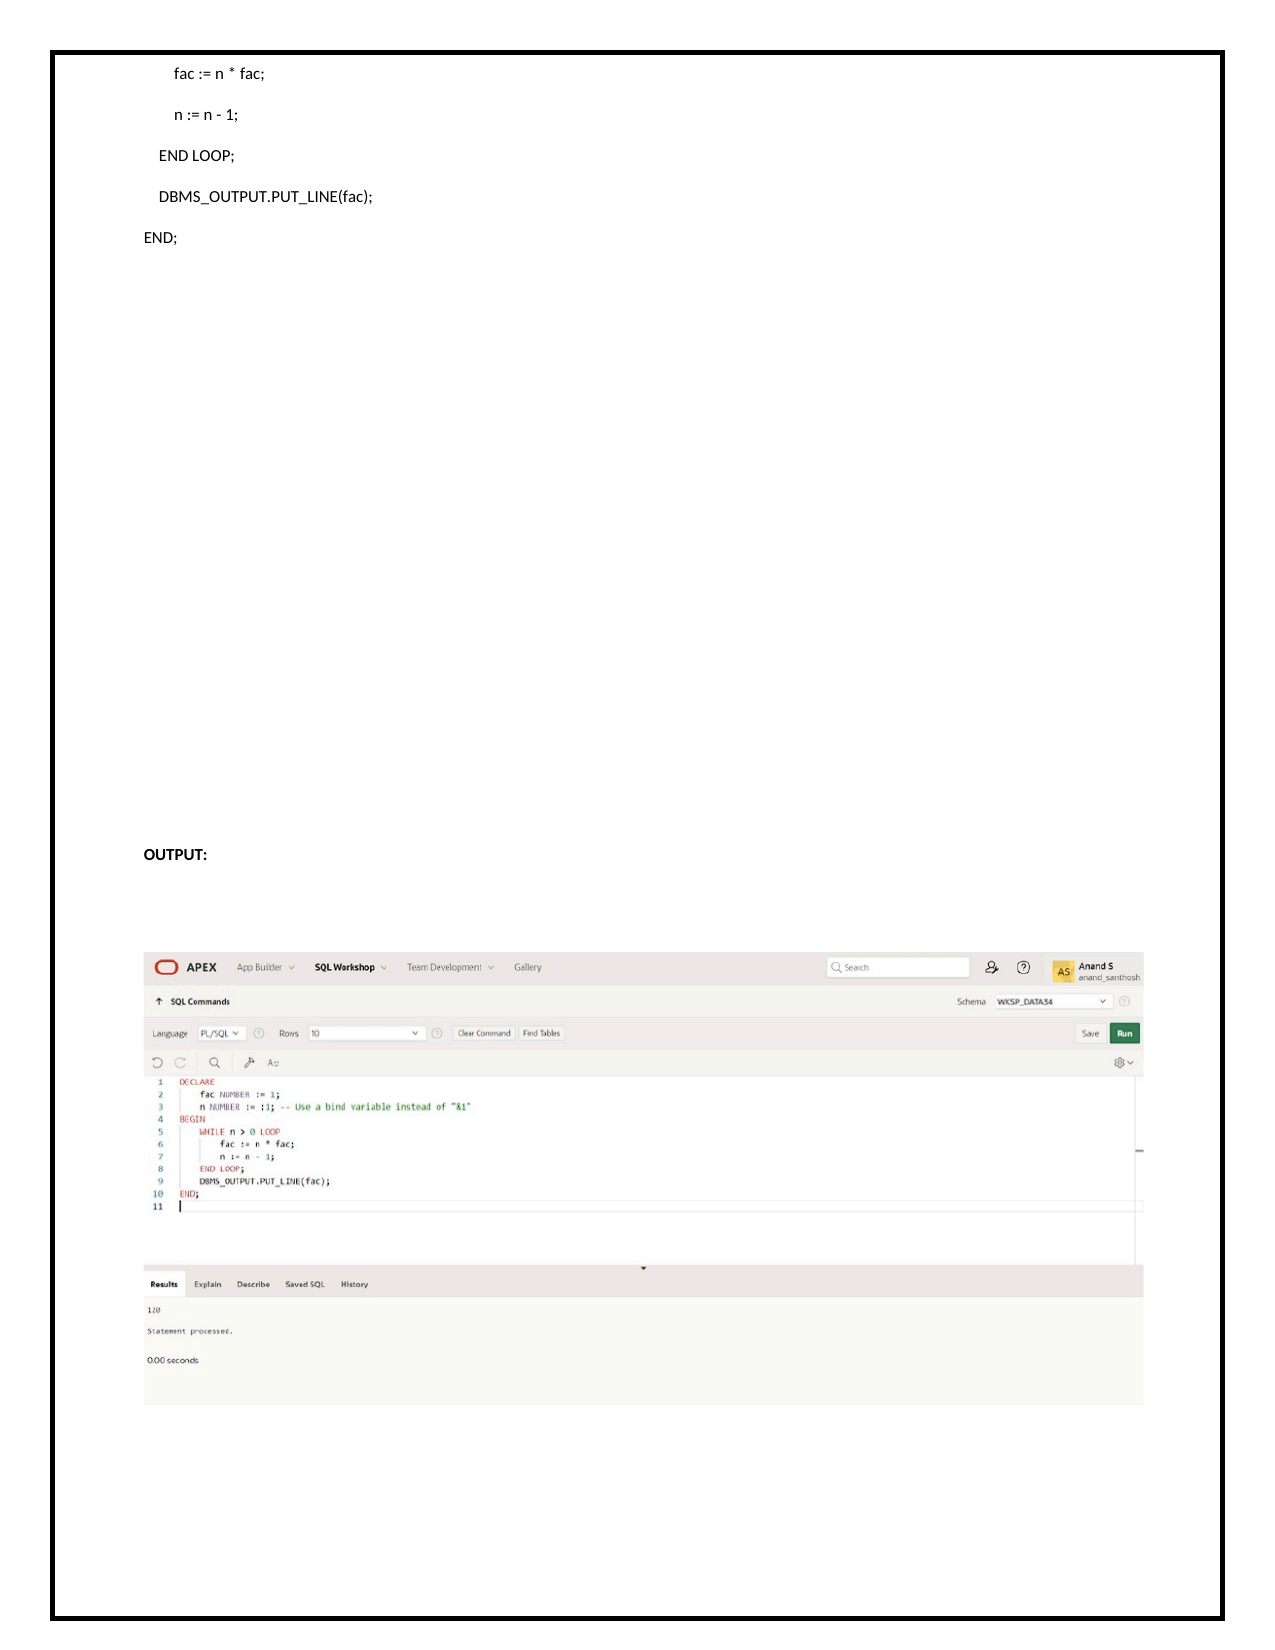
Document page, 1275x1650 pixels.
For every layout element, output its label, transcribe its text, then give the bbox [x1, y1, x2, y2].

text END LOOP; [143, 130, 1144, 165]
text n := n - 1; [143, 89, 1144, 124]
picture [143, 952, 1144, 1405]
text END; [143, 212, 1144, 247]
text fac := n * fac; [143, 55, 1144, 83]
text DBMS_OUTPUT.PUT_LINE(fac); [143, 171, 1144, 206]
text OUTPUT: [143, 829, 1144, 865]
